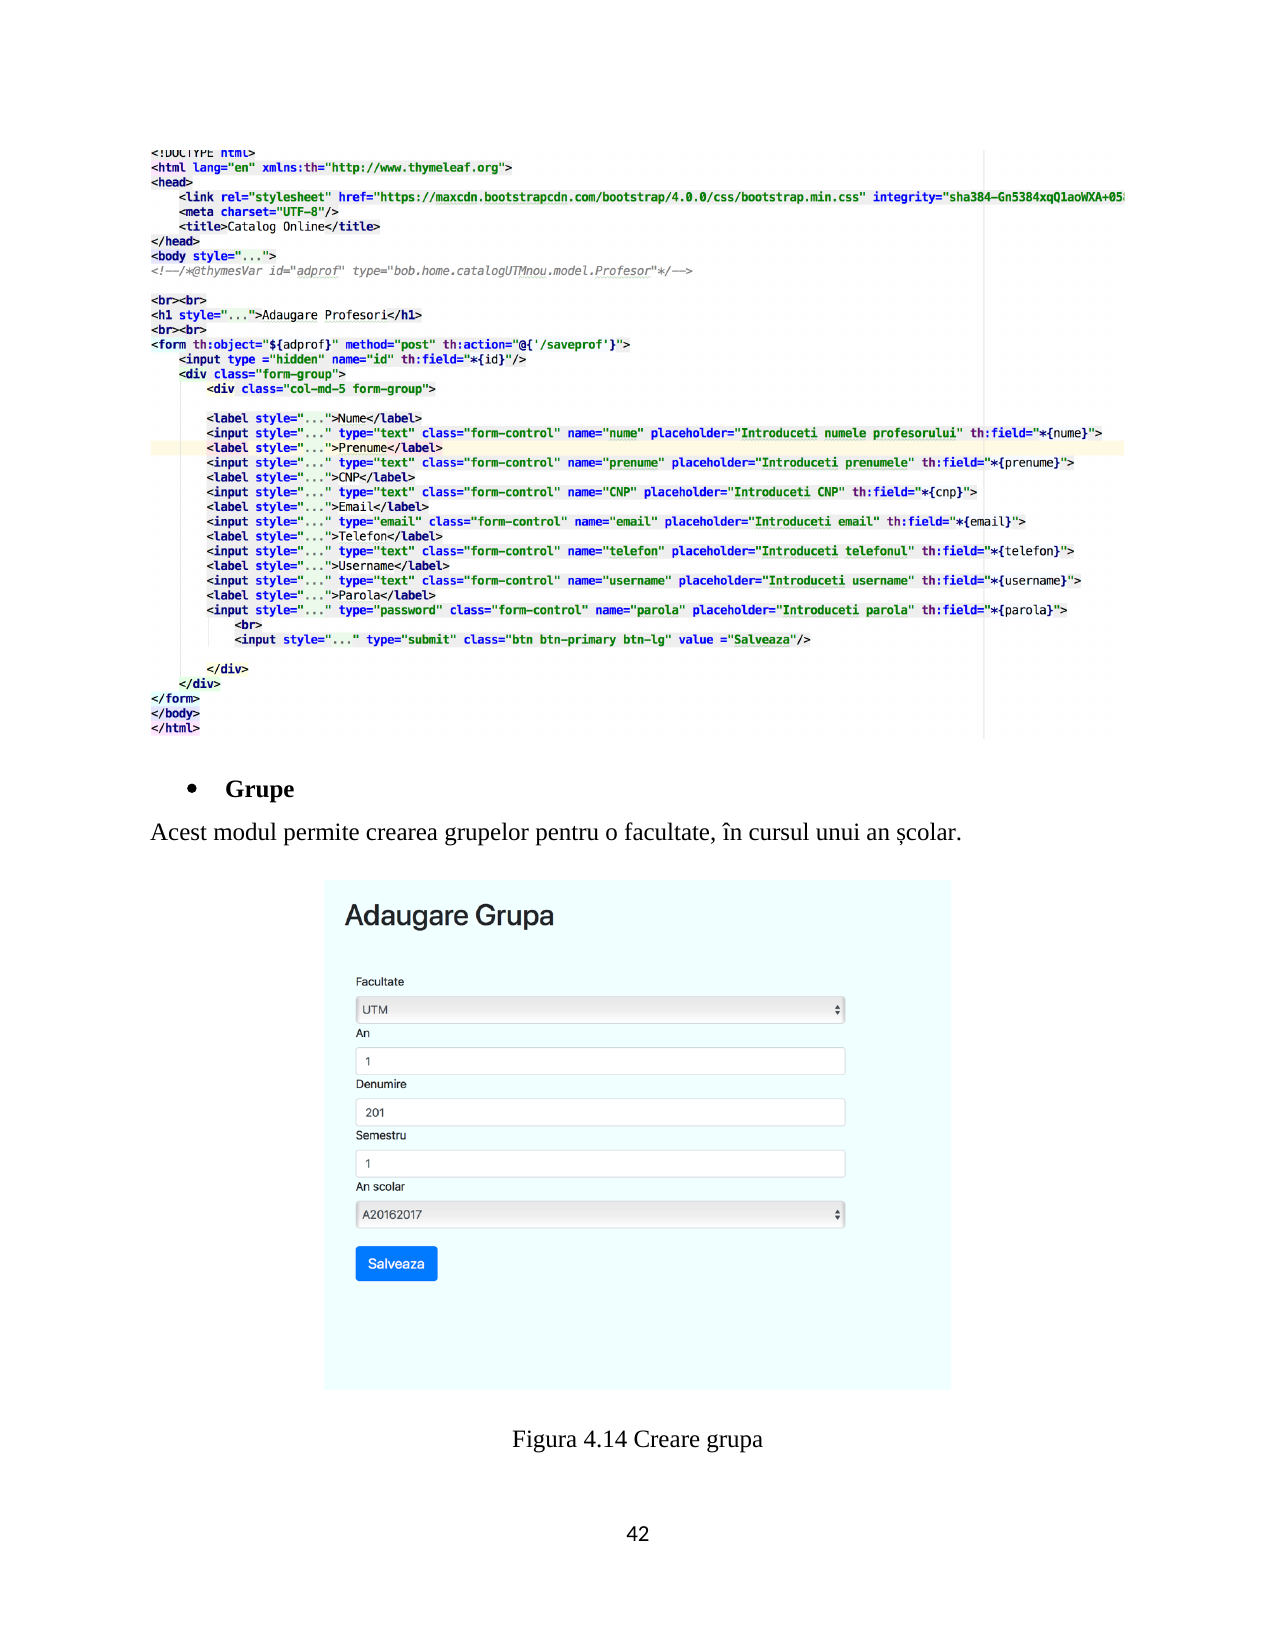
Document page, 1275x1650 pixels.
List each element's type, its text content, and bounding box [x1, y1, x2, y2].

text Acest modul permite crearea grupelor pentru o facultate, în cursul unui an școlar. [150, 817, 1125, 846]
picture [323, 880, 952, 1390]
text Figura 4.14 Creare grupa [150, 1424, 1125, 1453]
picture [150, 150, 1125, 739]
list Grupe [187, 774, 1125, 802]
